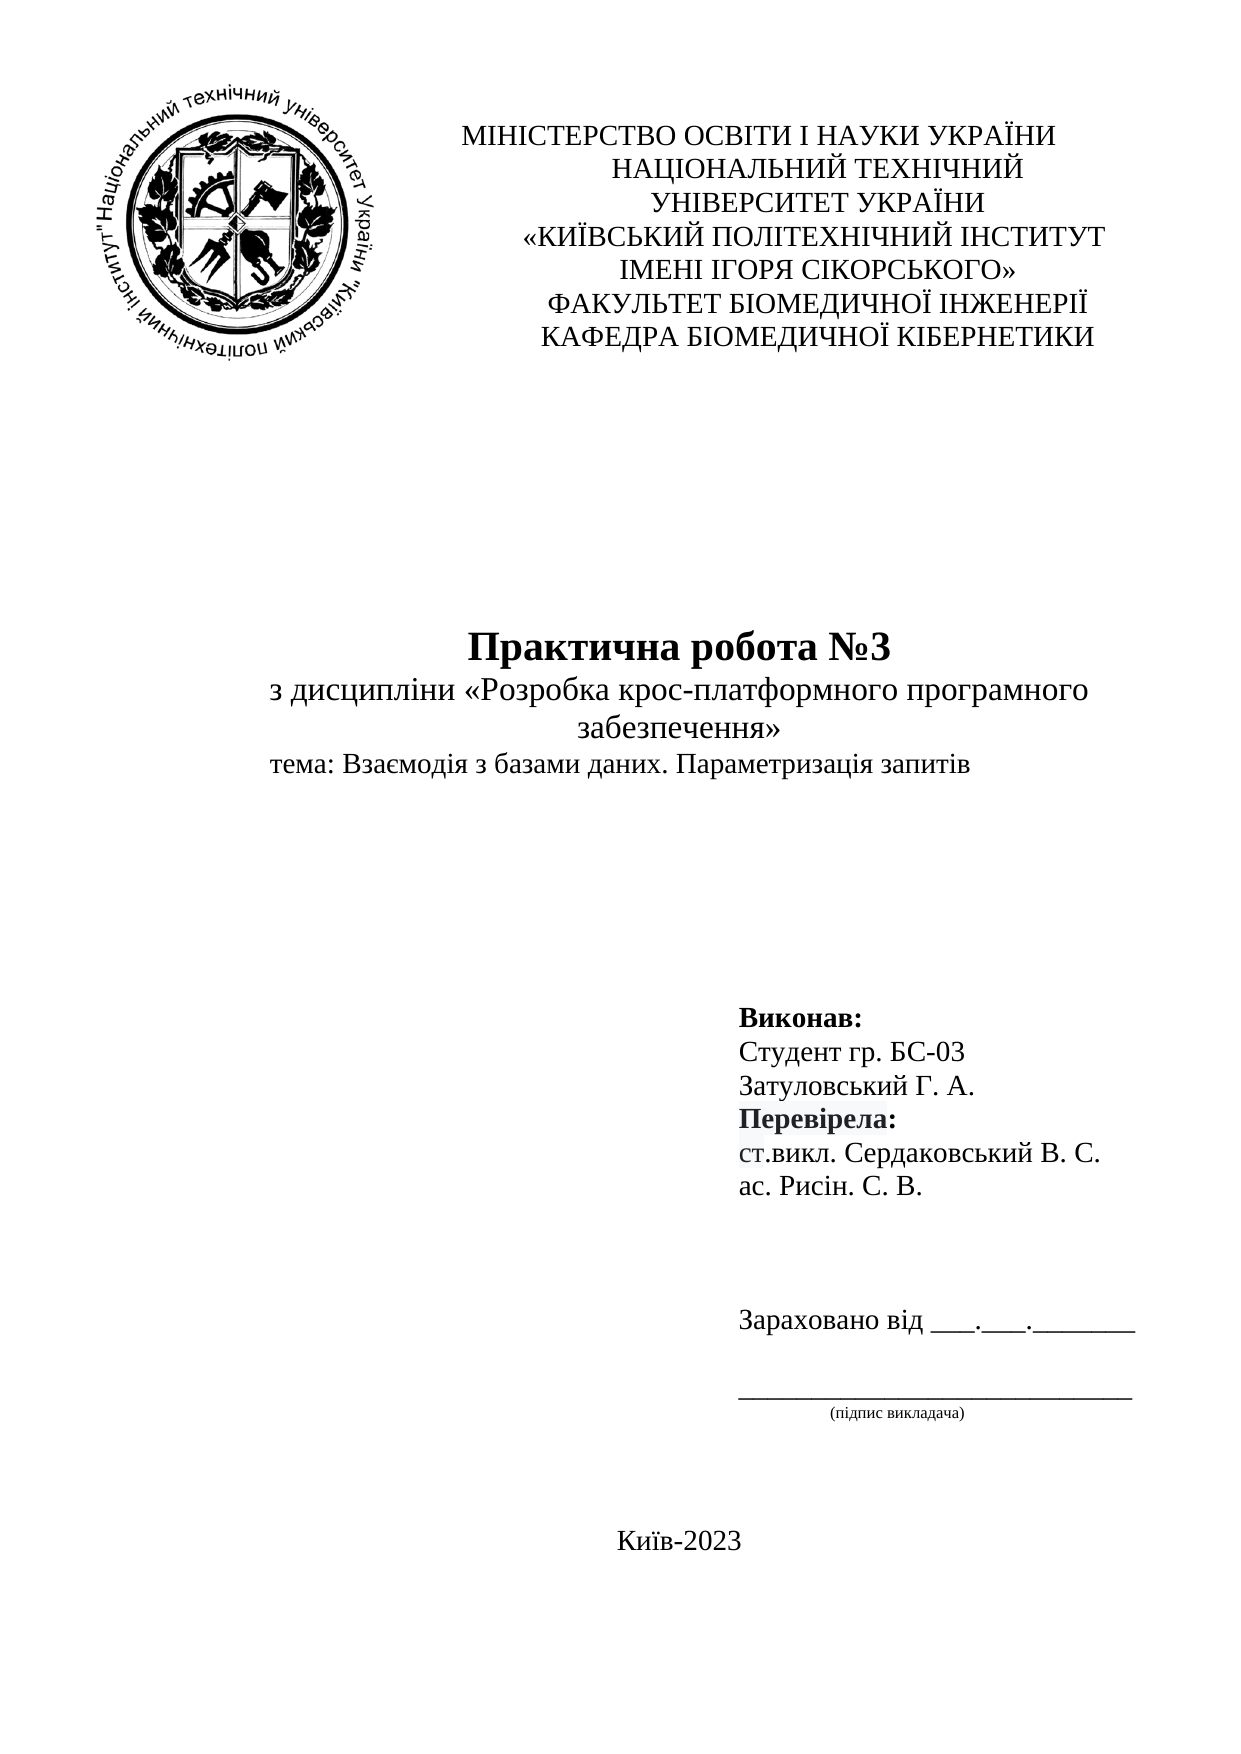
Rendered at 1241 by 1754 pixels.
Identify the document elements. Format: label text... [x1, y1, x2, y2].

text Практична робота №3 [236, 621, 1122, 669]
picture [92, 79, 377, 364]
text Студент гр. БС-03 [738, 1034, 1122, 1068]
text Київ-2023 [236, 1523, 1122, 1556]
text (підпис викладача) [738, 1403, 1166, 1422]
text ac. Рисін. С. В. [738, 1168, 1122, 1202]
text КАФЕДРА БІОМЕДИЧНОЇ КІБЕРНЕТИКИ [377, 319, 1122, 353]
subtitle тема: Взаємодія з базами даних. Параметризація запитів [118, 746, 1122, 779]
text Перевірела: [887, 1101, 1122, 1135]
text МІНІСТЕРСТВО ОСВІТИ I НАУКИ УКРАЇНИ [377, 118, 1122, 152]
text ФАКУЛЬТЕТ БІОМЕДИЧНОЇ ІНЖЕНЕРІЇ [377, 286, 1122, 319]
text ст.викл. Сердаковський В. С. [764, 1135, 1122, 1168]
text Виконав: [738, 1001, 1122, 1034]
text з дисципліни «Розробка крос-платформного програмного забезпечення» [236, 669, 1122, 746]
text «КИЇВСЬКИЙ ПОЛІТЕХНІЧНИЙ ІНСТИТУТ ІМЕНІ ІГОРЯ СІКОРСЬКОГО» [377, 219, 1122, 286]
text ___________________________ [738, 1369, 1166, 1403]
text НАЦІОНАЛЬНИЙ ТЕХНІЧНИЙ УНІВЕРСИТЕТ УКРАЇНИ [377, 152, 1122, 219]
text Зараховано від ___.___._______ [738, 1302, 1166, 1336]
text Затуловський Г. А. [738, 1068, 1122, 1101]
